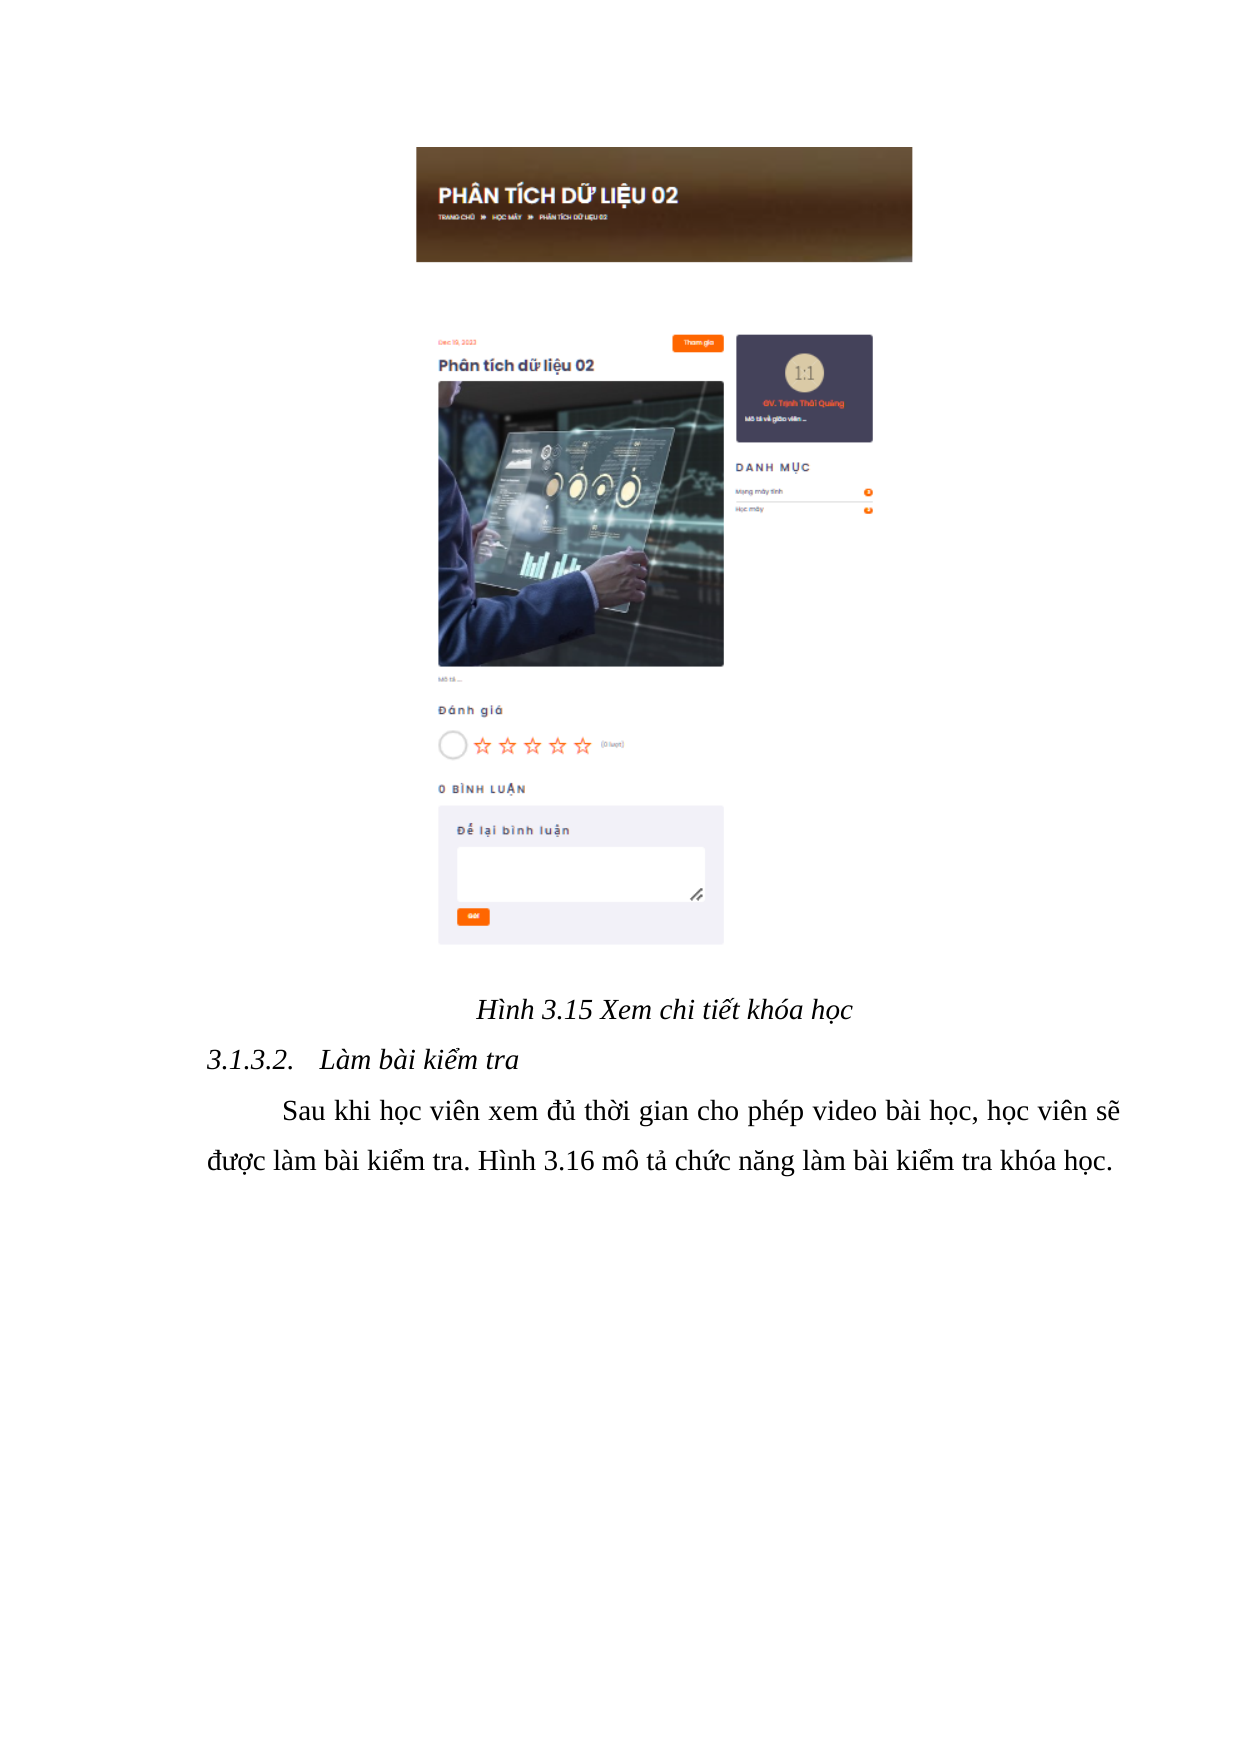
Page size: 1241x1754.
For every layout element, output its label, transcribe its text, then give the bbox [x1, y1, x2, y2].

text Sau khi học viên xem đủ thời gian cho phép video bài học, học viên sẽ được làm bài kiểm tra. Hình 3.16 mô tả chức năng làm bài kiểm tra khóa học. [207, 1093, 1122, 1177]
subtitle Làm bài kiểm tra [207, 1042, 1122, 1076]
text Hình 3.15 Xem chi tiết khóa học [207, 992, 1122, 1026]
picture [416, 147, 913, 976]
